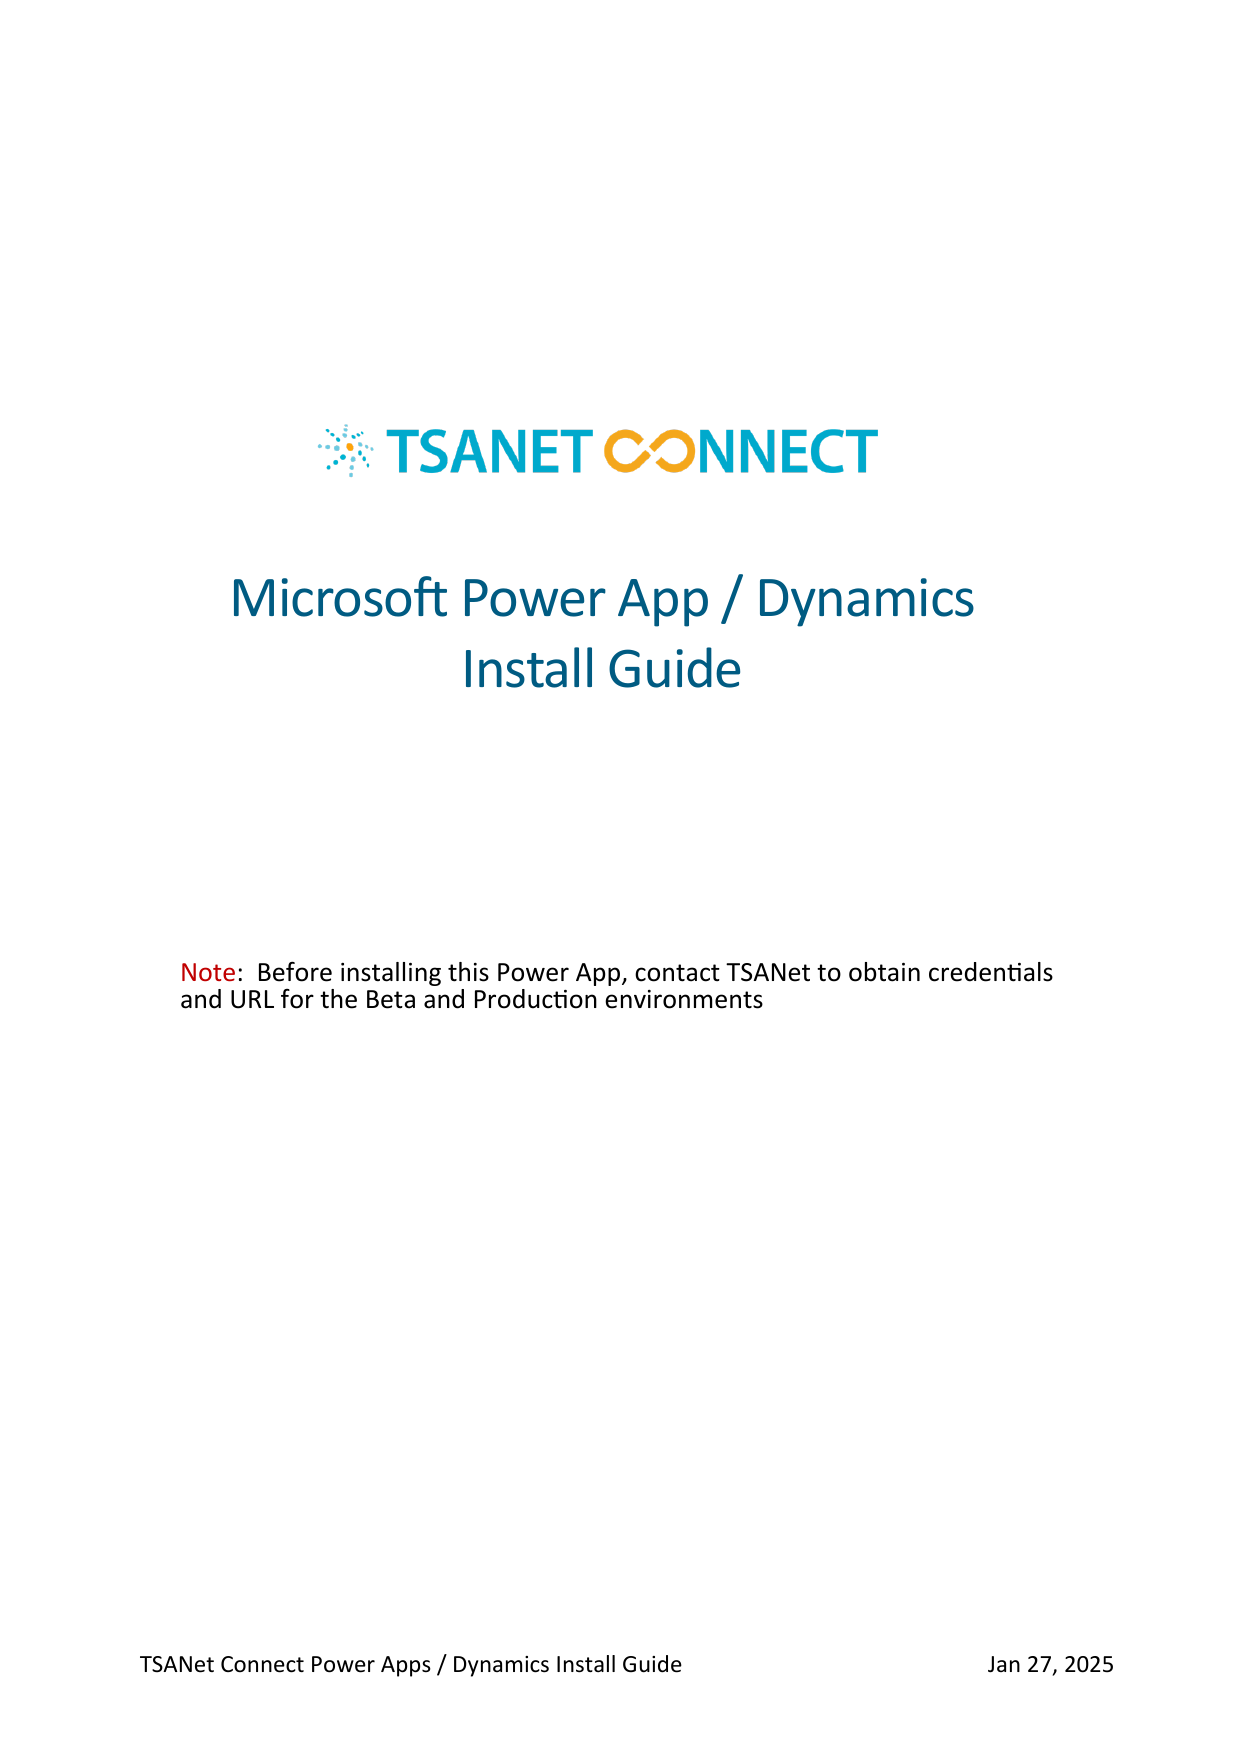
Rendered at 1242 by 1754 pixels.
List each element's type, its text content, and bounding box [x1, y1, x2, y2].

title Install Guide [139, 631, 1067, 702]
text Note: Before installing this Power App, contact TSANet to obtain credentials and URL for the Beta and Production environments [180, 959, 1067, 1016]
picture [317, 420, 889, 488]
title Microsoft Power App / Dynamics [139, 559, 1067, 631]
